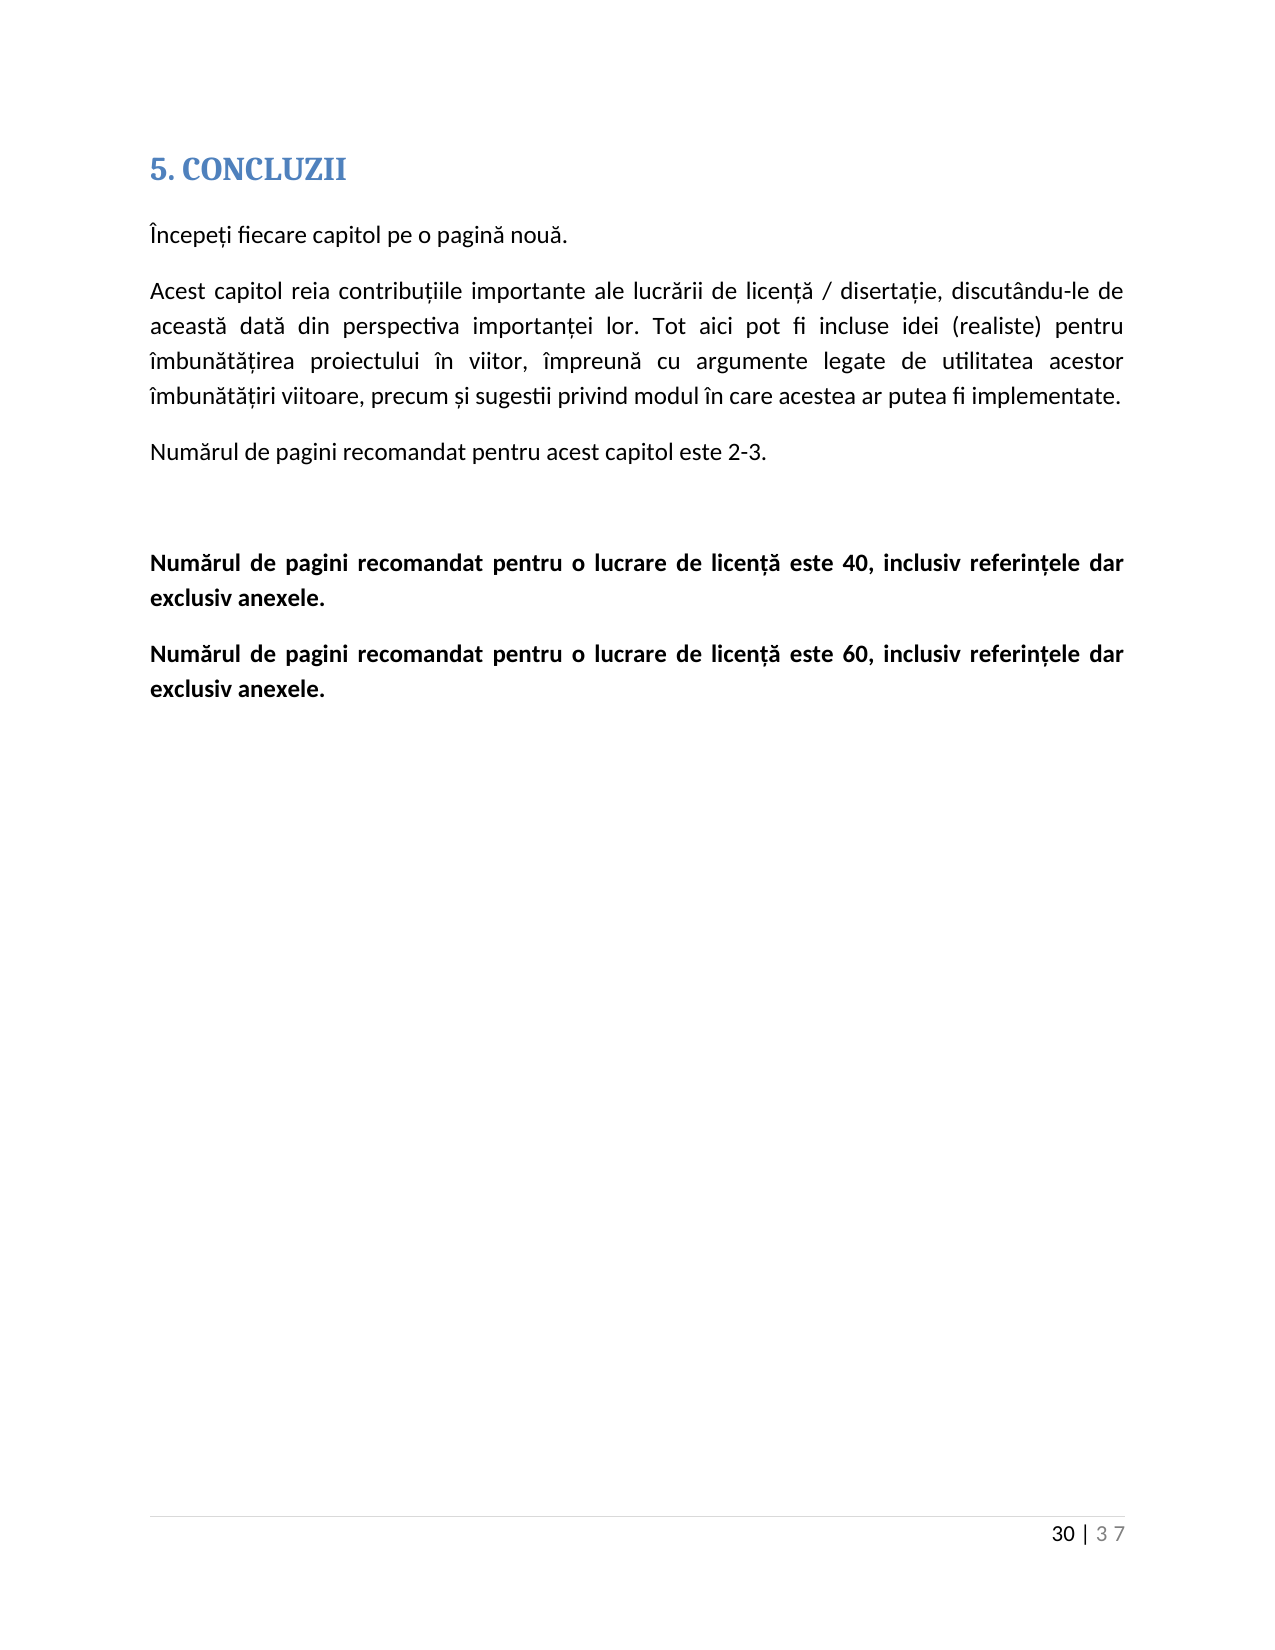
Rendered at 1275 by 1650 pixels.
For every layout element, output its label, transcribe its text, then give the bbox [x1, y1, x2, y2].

text Numărul de pagini recomandat pentru o lucrare de licență este 60, inclusiv referințele dar exclusiv anexele. [150, 638, 1125, 704]
subtitle 5. CONCLUZII [150, 150, 1125, 188]
text Numărul de pagini recomandat pentru acest capitol este 2-3. [150, 436, 1125, 466]
text Acest capitol reia contribuțiile importante ale lucrării de licență / disertație, discutându-le de această dată din perspectiva importanței lor. Tot aici pot fi incluse idei (realiste) pentru îmbunătățirea proiectului în viitor, împreună cu argumente legate de utilitatea acestor îmbunătățiri viitoare, precum și sugestii privind modul în care acestea ar putea fi implementate. [150, 275, 1125, 410]
text Numărul de pagini recomandat pentru o lucrare de licență este 40, inclusiv referințele dar exclusiv anexele. [150, 547, 1125, 613]
text Începeți fiecare capitol pe o pagină nouă. [150, 219, 1125, 249]
